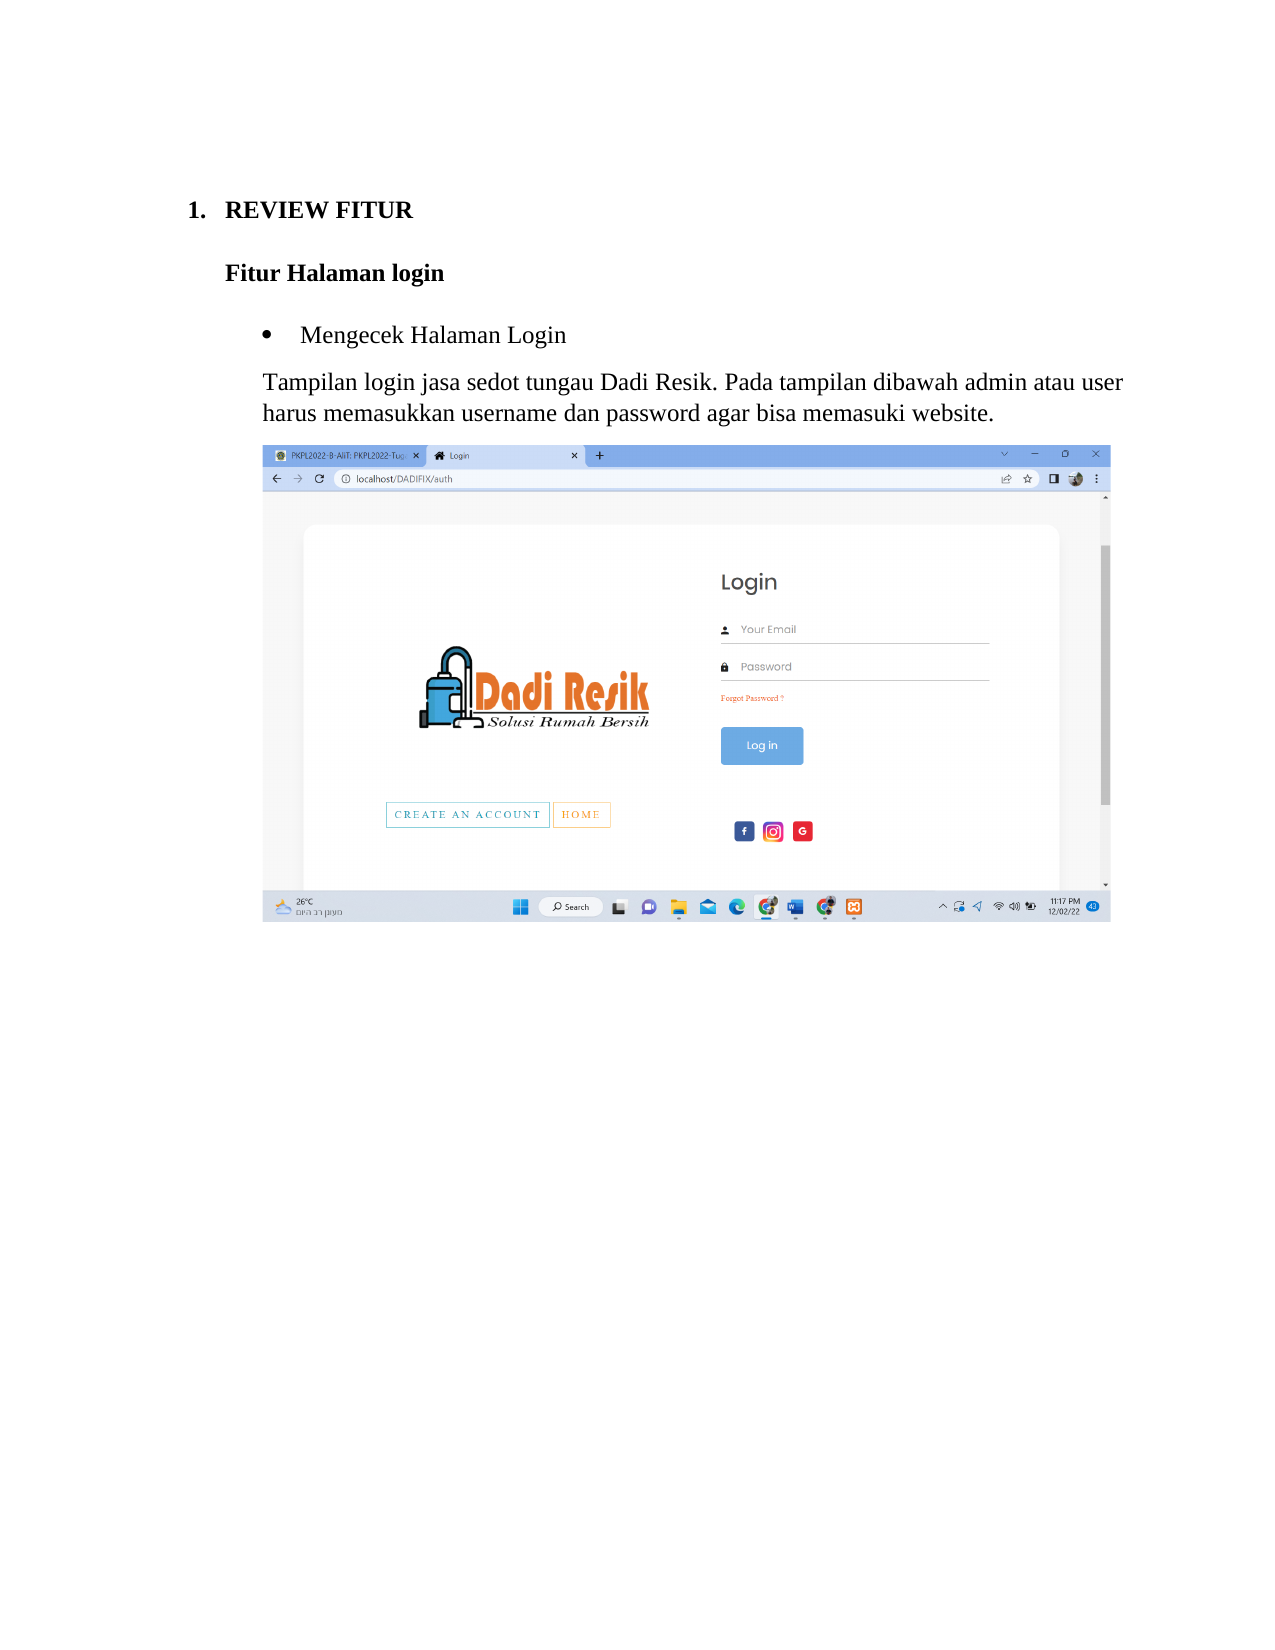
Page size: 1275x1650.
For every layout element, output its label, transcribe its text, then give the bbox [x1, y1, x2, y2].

picture [262, 445, 1111, 922]
list Mengecek Halaman Login [262, 320, 1125, 348]
list REVIEW FITUR [187, 196, 1125, 224]
text Tampilan login jasa sedot tungau Dadi Resik. Pada tampilan dibawah admin atau user harus memasukkan username dan password agar bisa memasuki website. [262, 367, 1125, 427]
list Fitur Halaman login [225, 258, 1125, 286]
